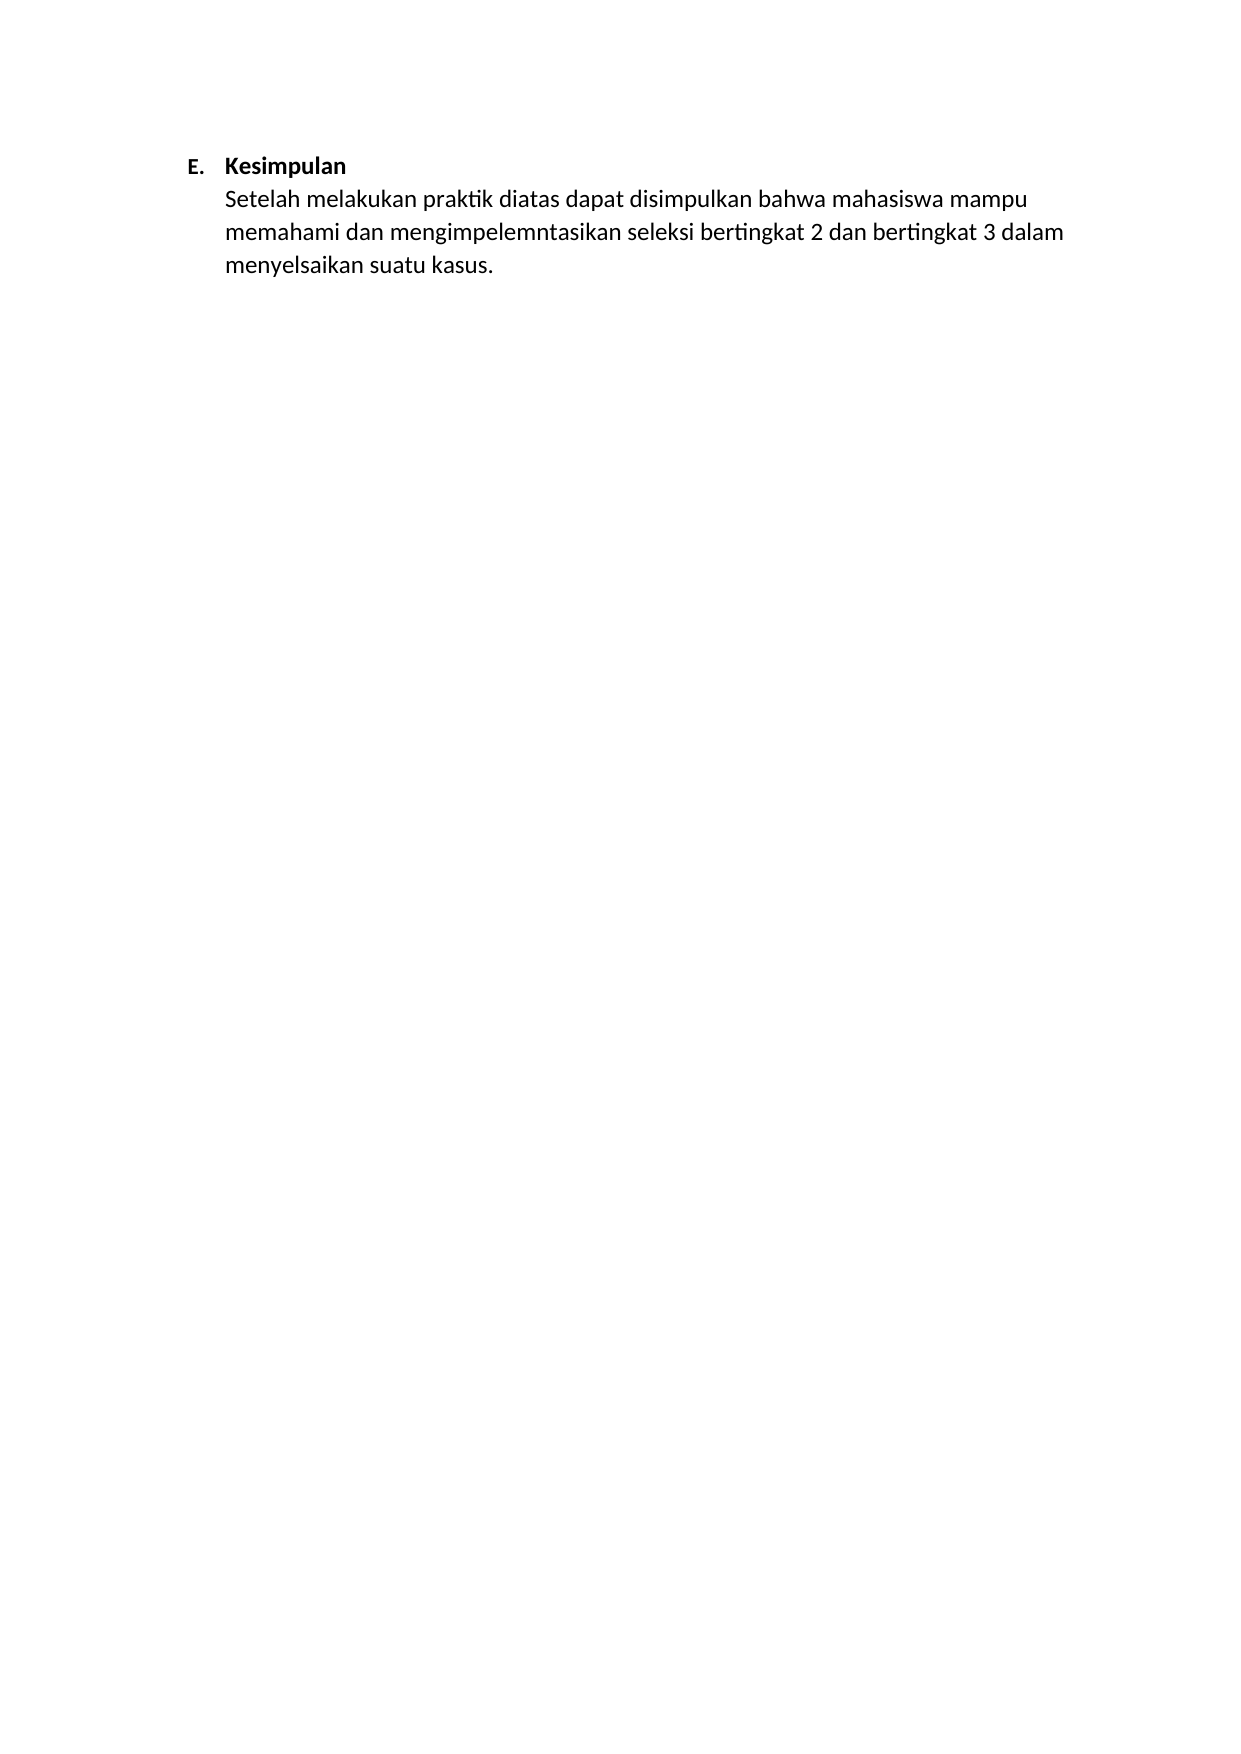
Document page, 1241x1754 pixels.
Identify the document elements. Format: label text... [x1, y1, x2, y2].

list Kesimpulan [187, 150, 1090, 181]
list Setelah melakukan praktik diatas dapat disimpulkan bahwa mahasiswa mampu memahami dan mengimpelemntasikan seleksi bertingkat 2 dan bertingkat 3 dalam menyelsaikan suatu kasus. [225, 183, 1090, 279]
